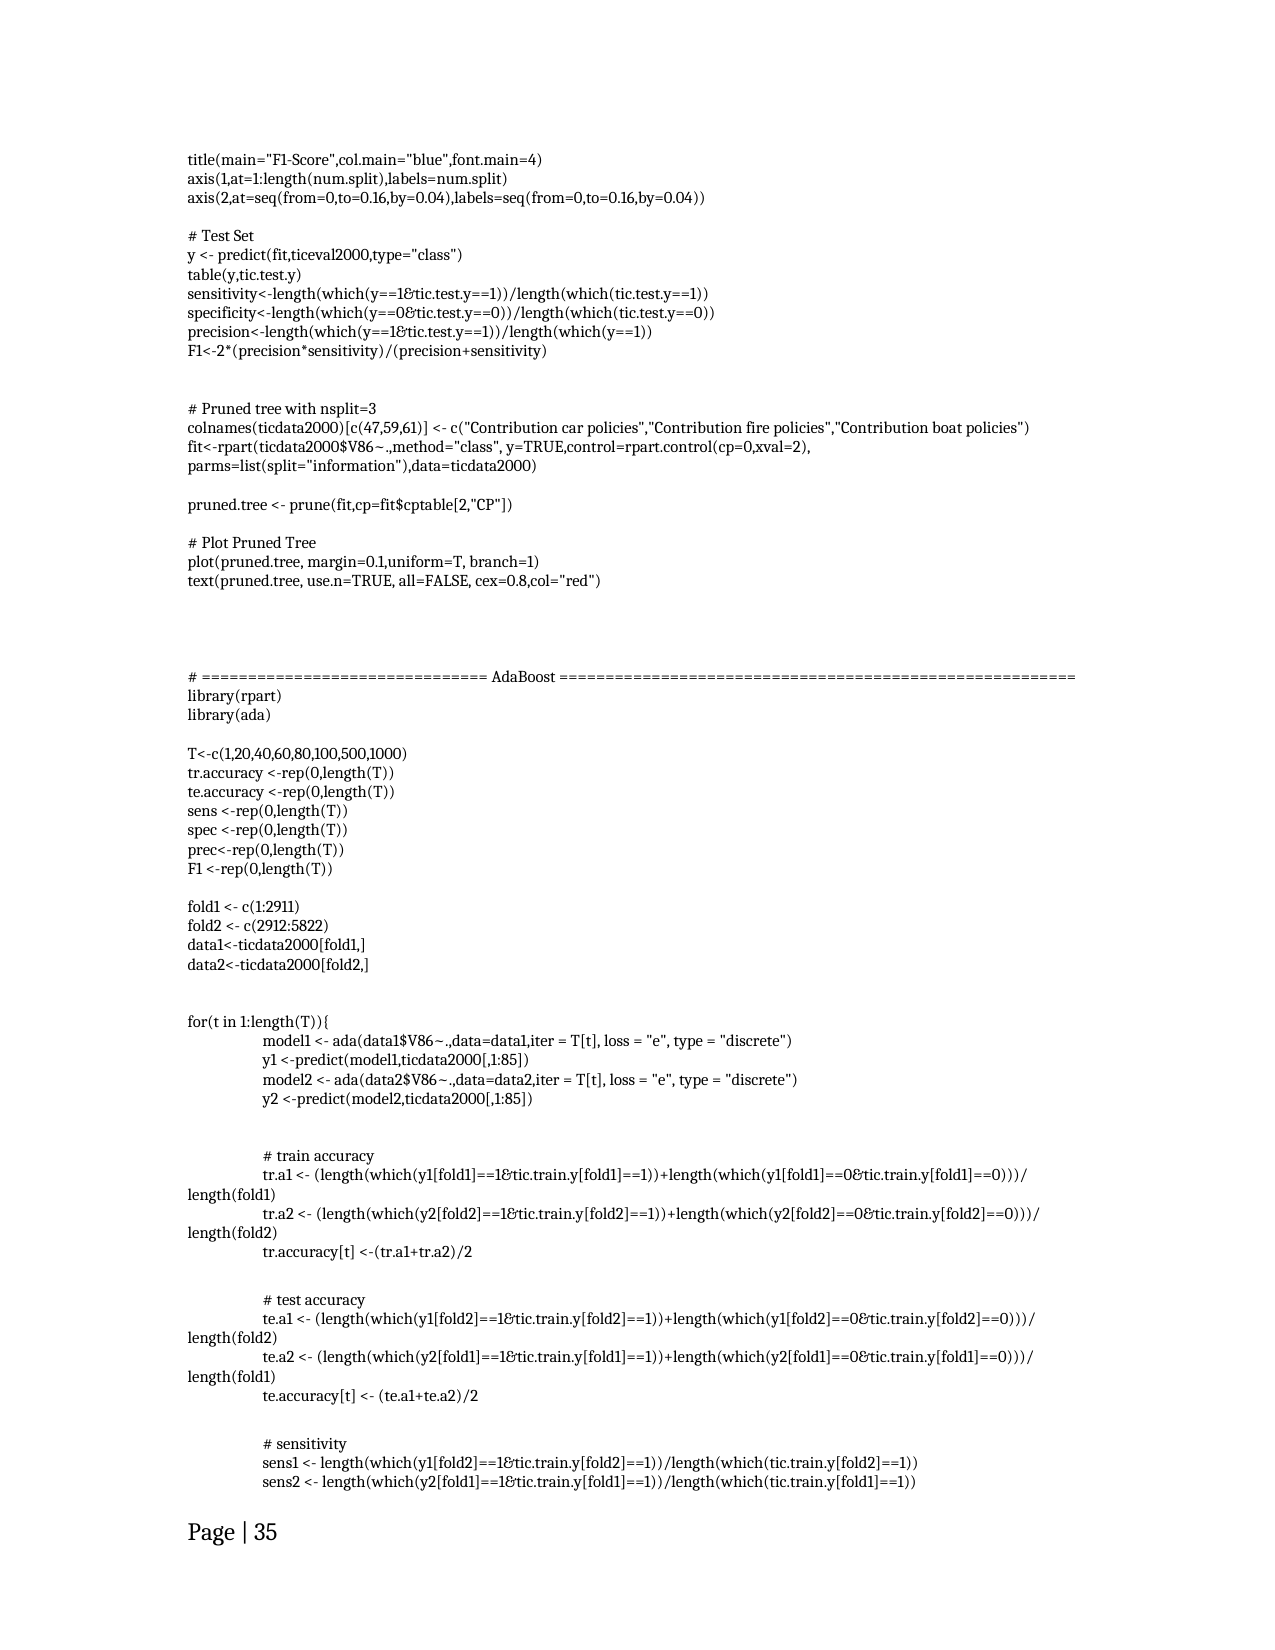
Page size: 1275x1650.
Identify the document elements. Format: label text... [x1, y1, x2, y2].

text spec <-rep(0,length(T)) [187, 821, 1087, 840]
text # sensitivity [187, 1434, 1087, 1453]
text data1<-ticdata2000[fold1,] [187, 936, 1087, 955]
text te.a1 <- (length(which(y1[fold2]==1&tic.train.y[fold2]==1))+length(which(y1[fold2]==0&tic.train.y[fold2]==0)))/length(fold2) [187, 1309, 1087, 1348]
text for(t in 1:length(T)){ [187, 1012, 1087, 1032]
text # Test Set [187, 227, 1087, 246]
text pruned.tree <- prune(fit,cp=fit$cptable[2,"CP"]) [187, 495, 1087, 514]
text text(pruned.tree, use.n=TRUE, all=FALSE, cex=0.8,col="red") [187, 572, 1087, 591]
text tr.a2 <- (length(which(y2[fold2]==1&tic.train.y[fold2]==1))+length(which(y2[fold2]==0&tic.train.y[fold2]==0)))/length(fold2) [187, 1204, 1087, 1242]
text sens1 <- length(which(y1[fold2]==1&tic.train.y[fold2]==1))/length(which(tic.train.y[fold2]==1)) [187, 1453, 1087, 1472]
text title(main="F1-Score",col.main="blue",font.main=4) [187, 150, 1087, 169]
text model1 <- ada(data1$V86~.,data=data1,iter = T[t], loss = "e", type = "discrete") [187, 1032, 1087, 1051]
text F1<-2*(precision*sensitivity)/(precision+sensitivity) [187, 342, 1087, 361]
text sens2 <- length(which(y2[fold1]==1&tic.train.y[fold1]==1))/length(which(tic.train.y[fold1]==1)) [187, 1472, 1087, 1492]
text tr.accuracy <-rep(0,length(T)) [187, 763, 1087, 782]
text fold1 <- c(1:2911) [187, 897, 1087, 917]
text library(rpart) [187, 687, 1087, 706]
text model2 <- ada(data2$V86~.,data=data2,iter = T[t], loss = "e", type = "discrete") [187, 1070, 1087, 1089]
text sensitivity<-length(which(y==1&tic.test.y==1))/length(which(tic.test.y==1)) [187, 284, 1087, 303]
text prec<-rep(0,length(T)) [187, 840, 1087, 859]
text library(ada) [187, 706, 1087, 725]
text tr.accuracy[t] <-(tr.a1+tr.a2)/2 [187, 1242, 1087, 1262]
text te.accuracy <-rep(0,length(T)) [187, 782, 1087, 802]
text y2 <-predict(model2,ticdata2000[,1:85]) [187, 1089, 1087, 1108]
text fit<-rpart(ticdata2000$V86~.,method="class", y=TRUE,control=rpart.control(cp=0,xval=2), parms=list(split="information"),data=ticdata2000) [187, 437, 1087, 476]
text te.accuracy[t] <- (te.a1+te.a2)/2 [187, 1386, 1087, 1405]
text data2<-ticdata2000[fold2,] [187, 955, 1087, 974]
text # =============================== AdaBoost ======================================================== [187, 667, 1087, 687]
text axis(2,at=seq(from=0,to=0.16,by=0.04),labels=seq(from=0,to=0.16,by=0.04)) [187, 188, 1087, 207]
text y1 <-predict(model1,ticdata2000[,1:85]) [187, 1051, 1087, 1070]
text specificity<-length(which(y==0&tic.test.y==0))/length(which(tic.test.y==0)) [187, 303, 1087, 322]
text plot(pruned.tree, margin=0.1,uniform=T, branch=1) [187, 552, 1087, 572]
text table(y,tic.test.y) [187, 265, 1087, 284]
text # Plot Pruned Tree [187, 533, 1087, 552]
text # test accuracy [187, 1290, 1087, 1309]
text # Pruned tree with nsplit=3 [187, 399, 1087, 418]
text te.a2 <- (length(which(y2[fold1]==1&tic.train.y[fold1]==1))+length(which(y2[fold1]==0&tic.train.y[fold1]==0)))/length(fold1) [187, 1348, 1087, 1386]
text sens <-rep(0,length(T)) [187, 802, 1087, 821]
text axis(1,at=1:length(num.split),labels=num.split) [187, 169, 1087, 188]
text fold2 <- c(2912:5822) [187, 917, 1087, 936]
text tr.a1 <- (length(which(y1[fold1]==1&tic.train.y[fold1]==1))+length(which(y1[fold1]==0&tic.train.y[fold1]==0)))/length(fold1) [187, 1166, 1087, 1204]
text F1 <-rep(0,length(T)) [187, 859, 1087, 878]
text T<-c(1,20,40,60,80,100,500,1000) [187, 744, 1087, 763]
text precision<-length(which(y==1&tic.test.y==1))/length(which(y==1)) [187, 322, 1087, 342]
text colnames(ticdata2000)[c(47,59,61)] <- c("Contribution car policies","Contribution fire policies","Contribution boat policies") [187, 418, 1087, 437]
text # train accuracy [187, 1147, 1087, 1166]
text y <- predict(fit,ticeval2000,type="class") [187, 246, 1087, 265]
